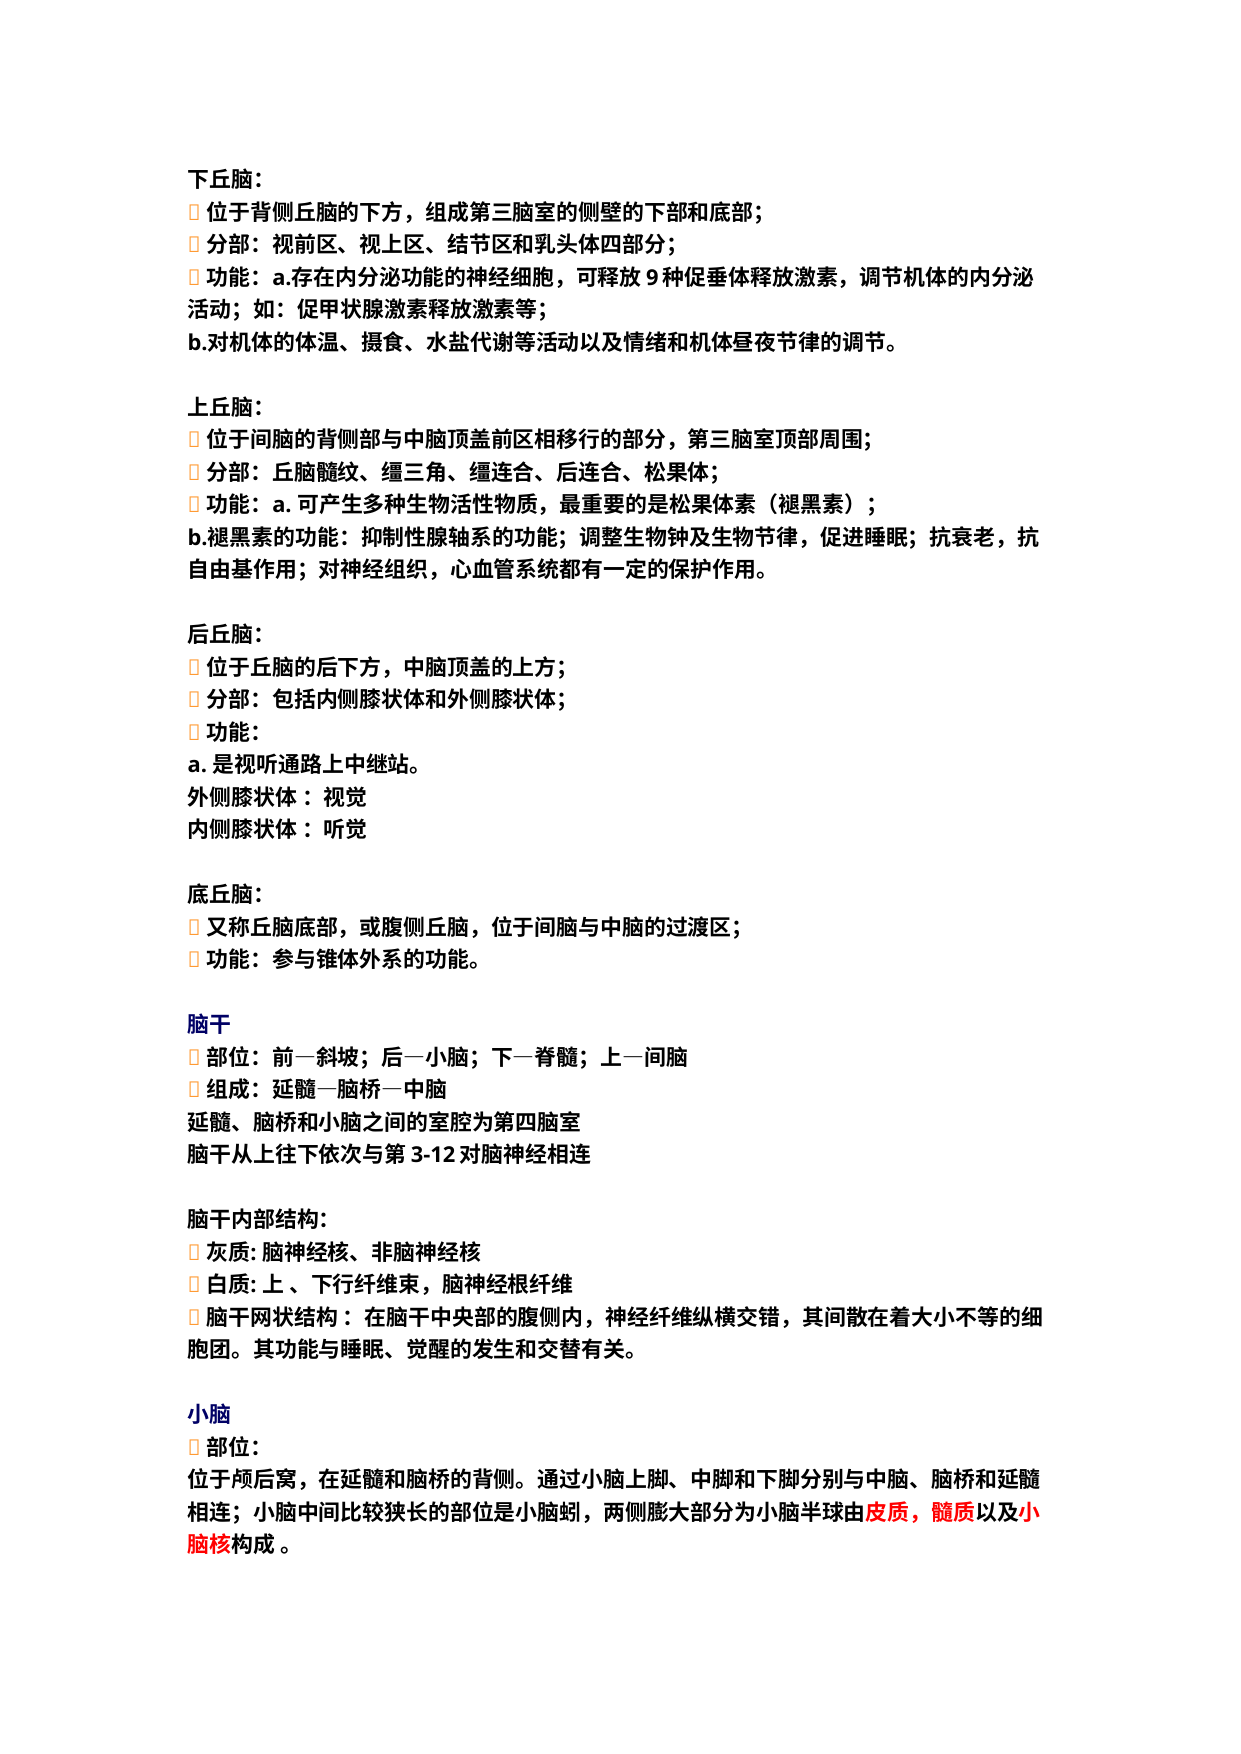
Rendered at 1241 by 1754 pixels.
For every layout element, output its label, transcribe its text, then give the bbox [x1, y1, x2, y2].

text  又称丘脑底部，或腹侧丘脑，位于间脑与中脑的过渡区； [187, 909, 1053, 942]
text 脑干从上往下依次与第3-12对脑神经相连 [187, 1137, 1053, 1169]
text 后丘脑： [187, 617, 1053, 649]
text b.对机体的体温、摄食、水盐代谢等活动以及情绪和机体昼夜节律的调节。 [187, 324, 1053, 357]
text 上丘脑： [187, 389, 1053, 422]
text  功能： [187, 714, 1053, 747]
text  功能：参与锥体外系的功能。 [187, 942, 1053, 974]
text 脑干内部结构： [187, 1202, 1053, 1234]
text  位于丘脑的后下方，中脑顶盖的上方； [187, 649, 1053, 682]
text 底丘脑： [187, 877, 1053, 909]
text 脑干 [187, 1007, 1053, 1039]
text  分部：包括内侧膝状体和外侧膝状体； [187, 682, 1053, 714]
text 内侧膝状体 ：听觉 [187, 812, 1053, 844]
text  位于间脑的背侧部与中脑顶盖前区相移行的部分，第三脑室顶部周围； [187, 422, 1053, 454]
text  位于背侧丘脑的下方，组成第三脑室的侧壁的下部和底部； [187, 194, 1053, 227]
text b.褪黑素的功能：抑制性腺轴系的功能；调整生物钟及生物节律，促进睡眠；抗衰老，抗自由基作用；对神经组织，心血管系统都有一定的保护作用。 [187, 519, 1053, 584]
text  分部：丘脑髓纹、缰三角、缰连合、后连合、松果体； [187, 454, 1053, 487]
text  分部：视前区、视上区、结节区和乳头体四部分； [187, 227, 1053, 259]
text  灰质: 脑神经核、非脑神经核 [187, 1234, 1053, 1267]
text  部位： [187, 1429, 1053, 1462]
text a. 是视听通路上中继站。 [187, 747, 1053, 779]
text 下丘脑： [187, 162, 1053, 194]
text  白质: 上 、下行纤维束，脑神经根纤维 [187, 1267, 1053, 1299]
text  组成：延髓—脑桥—中脑 [187, 1072, 1053, 1104]
text  脑干网状结构 ：在脑干中央部的腹侧内，神经纤维纵横交错，其间散在着大小不等的细胞团。其功能与睡眠、觉醒的发生和交替有关。 [187, 1299, 1053, 1364]
text 小脑 [187, 1397, 1053, 1429]
text  功能：a.存在内分泌功能的神经细胞，可释放9种促垂体释放激素，调节机体的内分泌活动；如：促甲状腺激素释放激素等； [187, 259, 1053, 324]
text  部位：前—斜坡；后—小脑；下—脊髓；上—间脑 [187, 1039, 1053, 1072]
text 位于颅后窝，在延髓和脑桥的背侧。通过小脑上脚、中脚和下脚分别与中脑、脑桥和延髓相连；小脑中间比较狭长的部位是小脑蚓，两侧膨大部分为小脑半球由皮质，髓质以及小脑核构成 。 [187, 1462, 1053, 1559]
text 外侧膝状体 ：视觉 [187, 779, 1053, 812]
text 延髓、脑桥和小脑之间的室腔为第四脑室 [187, 1104, 1053, 1137]
text  功能：a. 可产生多种生物活性物质，最重要的是松果体素（褪黑素）； [187, 487, 1053, 519]
